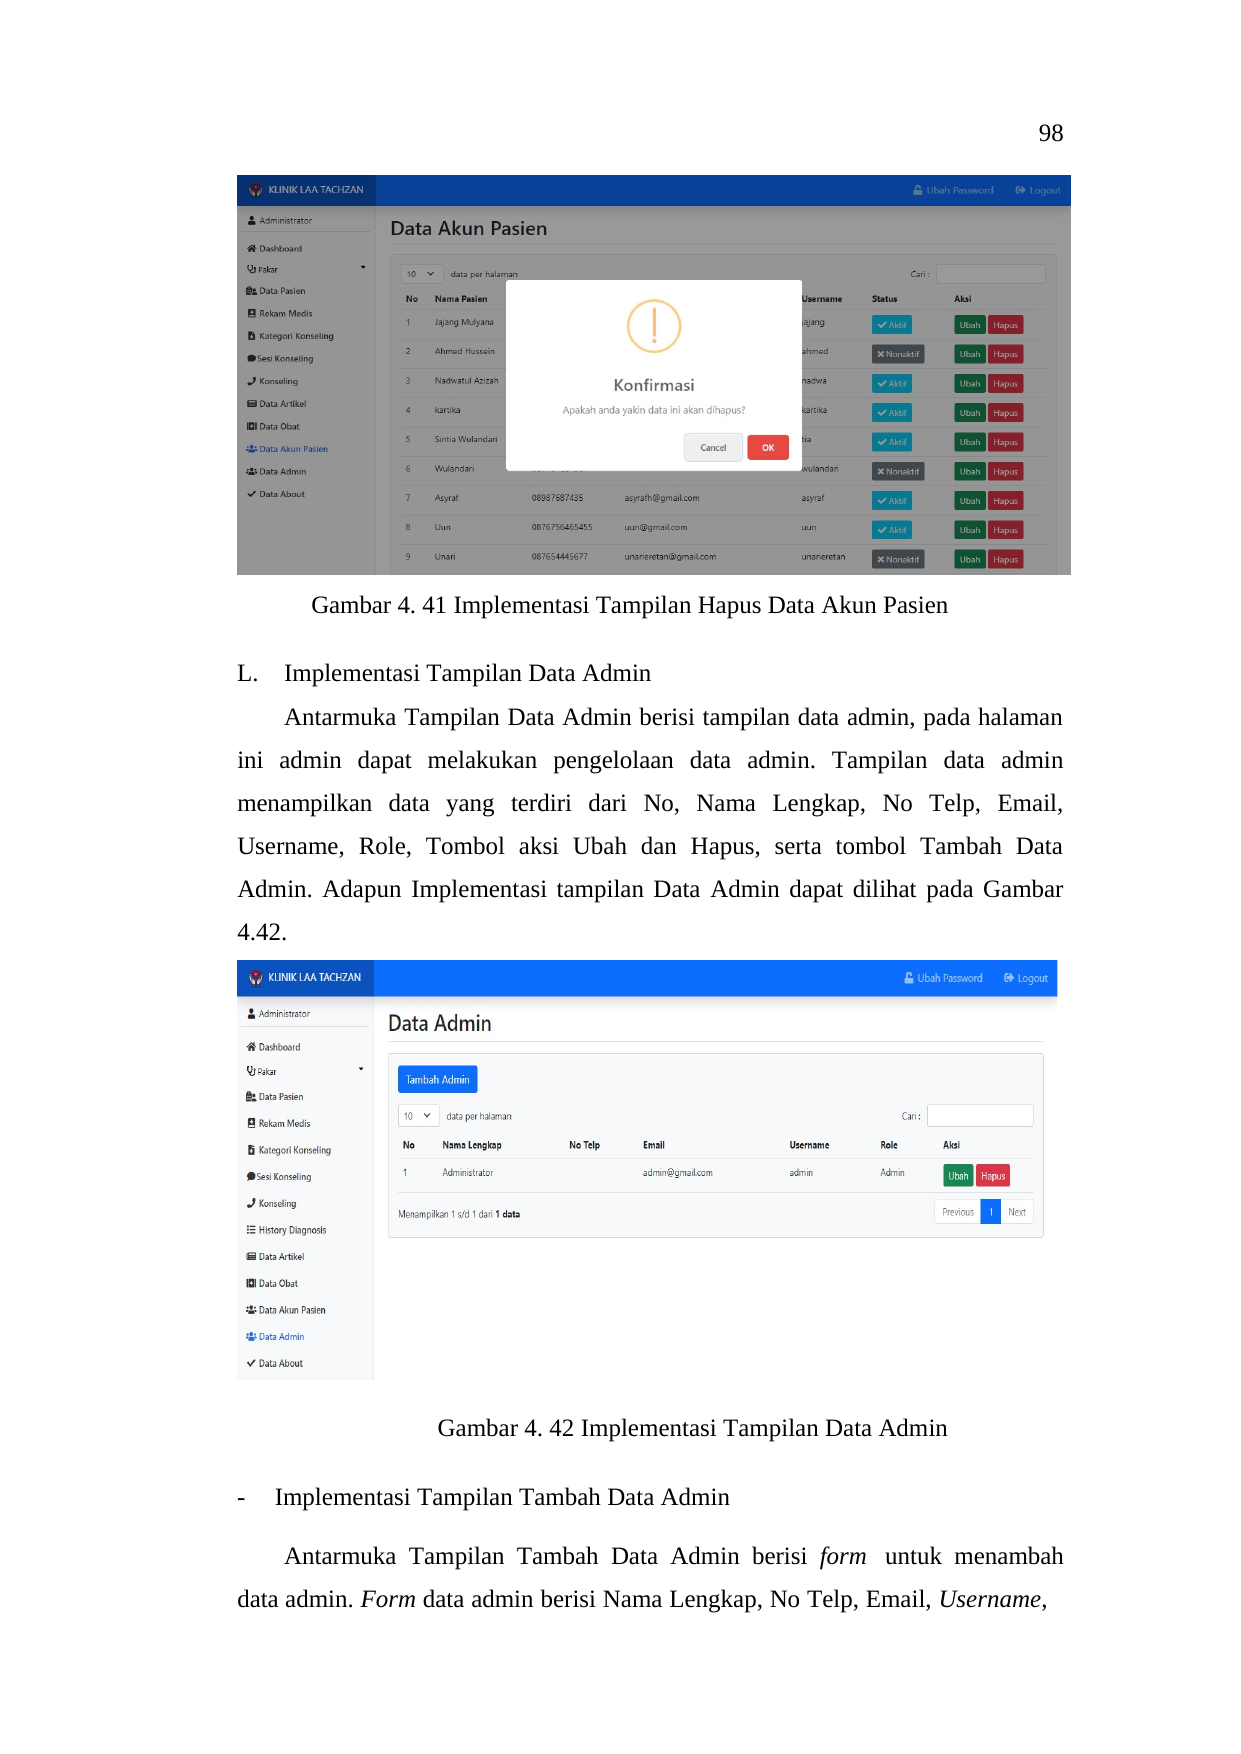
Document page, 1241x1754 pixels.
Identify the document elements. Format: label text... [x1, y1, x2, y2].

text Antarmuka Tampilan Tambah Data Admin berisi form untuk menambah data admin. Form data admin berisi Nama Lengkap, No Telp, Email, Username, [237, 1541, 1064, 1613]
list Implementasi Tampilan Tambah Data Admin [237, 1482, 1111, 1510]
list Implementasi Tampilan Data Admin [237, 658, 1111, 687]
text Antarmuka Tampilan Data Admin berisi tampilan data admin, pada halaman ini admin dapat melakukan pengelolaan data admin. Tampilan data admin menampilkan data yang terdiri dari No, Nama Lengkap, No Telp, Email, Username, Role, Tombol aksi Ubah dan Hapus, serta tombol Tambah Data Admin. Adapun Implementasi tampilan Data Admin dapat dilihat pada Gambar 4.42. [237, 702, 1064, 946]
text Gambar 4. 41 Implementasi Tampilan Hapus Data Akun Pasien [175, 590, 948, 619]
picture [237, 960, 1058, 1380]
text Gambar 4. 42 Implementasi Tampilan Data Admin [175, 1413, 948, 1442]
picture [237, 175, 1071, 575]
